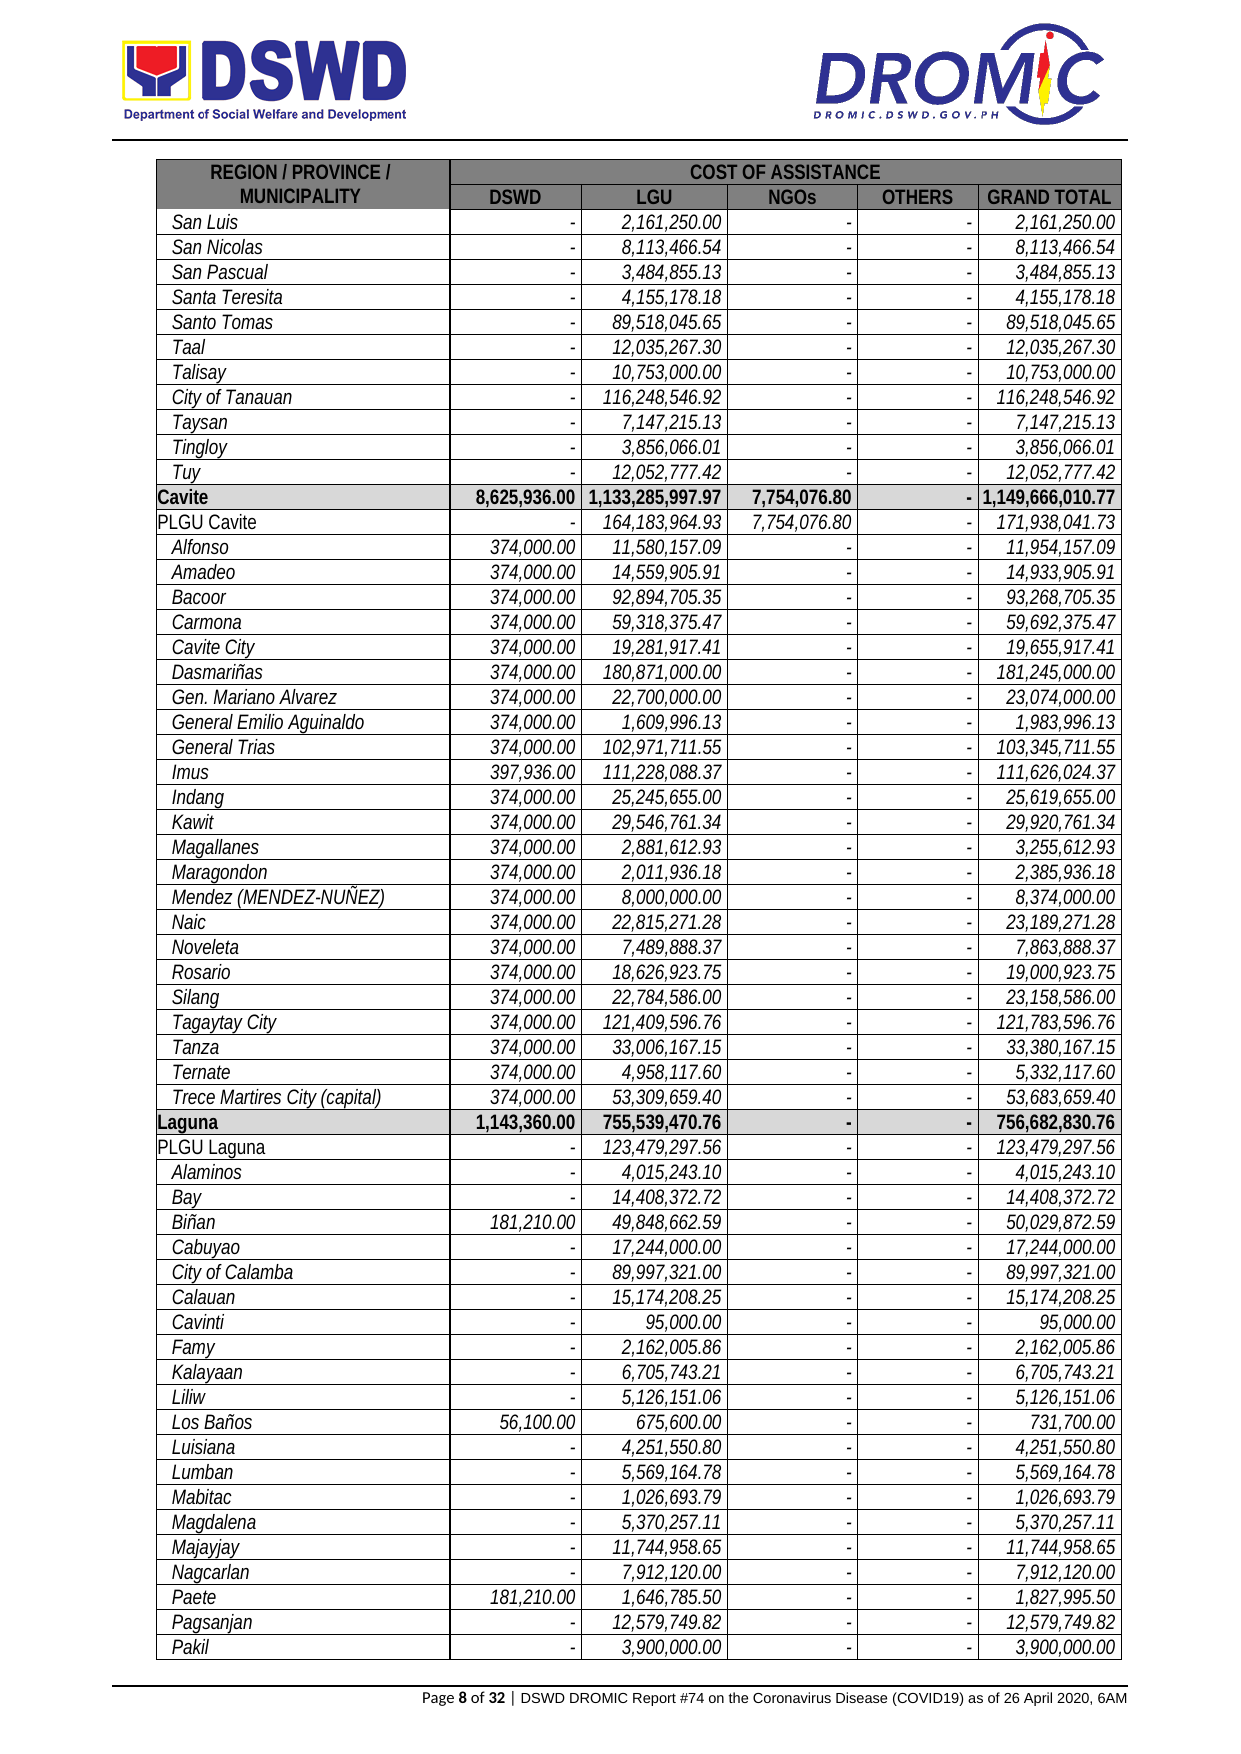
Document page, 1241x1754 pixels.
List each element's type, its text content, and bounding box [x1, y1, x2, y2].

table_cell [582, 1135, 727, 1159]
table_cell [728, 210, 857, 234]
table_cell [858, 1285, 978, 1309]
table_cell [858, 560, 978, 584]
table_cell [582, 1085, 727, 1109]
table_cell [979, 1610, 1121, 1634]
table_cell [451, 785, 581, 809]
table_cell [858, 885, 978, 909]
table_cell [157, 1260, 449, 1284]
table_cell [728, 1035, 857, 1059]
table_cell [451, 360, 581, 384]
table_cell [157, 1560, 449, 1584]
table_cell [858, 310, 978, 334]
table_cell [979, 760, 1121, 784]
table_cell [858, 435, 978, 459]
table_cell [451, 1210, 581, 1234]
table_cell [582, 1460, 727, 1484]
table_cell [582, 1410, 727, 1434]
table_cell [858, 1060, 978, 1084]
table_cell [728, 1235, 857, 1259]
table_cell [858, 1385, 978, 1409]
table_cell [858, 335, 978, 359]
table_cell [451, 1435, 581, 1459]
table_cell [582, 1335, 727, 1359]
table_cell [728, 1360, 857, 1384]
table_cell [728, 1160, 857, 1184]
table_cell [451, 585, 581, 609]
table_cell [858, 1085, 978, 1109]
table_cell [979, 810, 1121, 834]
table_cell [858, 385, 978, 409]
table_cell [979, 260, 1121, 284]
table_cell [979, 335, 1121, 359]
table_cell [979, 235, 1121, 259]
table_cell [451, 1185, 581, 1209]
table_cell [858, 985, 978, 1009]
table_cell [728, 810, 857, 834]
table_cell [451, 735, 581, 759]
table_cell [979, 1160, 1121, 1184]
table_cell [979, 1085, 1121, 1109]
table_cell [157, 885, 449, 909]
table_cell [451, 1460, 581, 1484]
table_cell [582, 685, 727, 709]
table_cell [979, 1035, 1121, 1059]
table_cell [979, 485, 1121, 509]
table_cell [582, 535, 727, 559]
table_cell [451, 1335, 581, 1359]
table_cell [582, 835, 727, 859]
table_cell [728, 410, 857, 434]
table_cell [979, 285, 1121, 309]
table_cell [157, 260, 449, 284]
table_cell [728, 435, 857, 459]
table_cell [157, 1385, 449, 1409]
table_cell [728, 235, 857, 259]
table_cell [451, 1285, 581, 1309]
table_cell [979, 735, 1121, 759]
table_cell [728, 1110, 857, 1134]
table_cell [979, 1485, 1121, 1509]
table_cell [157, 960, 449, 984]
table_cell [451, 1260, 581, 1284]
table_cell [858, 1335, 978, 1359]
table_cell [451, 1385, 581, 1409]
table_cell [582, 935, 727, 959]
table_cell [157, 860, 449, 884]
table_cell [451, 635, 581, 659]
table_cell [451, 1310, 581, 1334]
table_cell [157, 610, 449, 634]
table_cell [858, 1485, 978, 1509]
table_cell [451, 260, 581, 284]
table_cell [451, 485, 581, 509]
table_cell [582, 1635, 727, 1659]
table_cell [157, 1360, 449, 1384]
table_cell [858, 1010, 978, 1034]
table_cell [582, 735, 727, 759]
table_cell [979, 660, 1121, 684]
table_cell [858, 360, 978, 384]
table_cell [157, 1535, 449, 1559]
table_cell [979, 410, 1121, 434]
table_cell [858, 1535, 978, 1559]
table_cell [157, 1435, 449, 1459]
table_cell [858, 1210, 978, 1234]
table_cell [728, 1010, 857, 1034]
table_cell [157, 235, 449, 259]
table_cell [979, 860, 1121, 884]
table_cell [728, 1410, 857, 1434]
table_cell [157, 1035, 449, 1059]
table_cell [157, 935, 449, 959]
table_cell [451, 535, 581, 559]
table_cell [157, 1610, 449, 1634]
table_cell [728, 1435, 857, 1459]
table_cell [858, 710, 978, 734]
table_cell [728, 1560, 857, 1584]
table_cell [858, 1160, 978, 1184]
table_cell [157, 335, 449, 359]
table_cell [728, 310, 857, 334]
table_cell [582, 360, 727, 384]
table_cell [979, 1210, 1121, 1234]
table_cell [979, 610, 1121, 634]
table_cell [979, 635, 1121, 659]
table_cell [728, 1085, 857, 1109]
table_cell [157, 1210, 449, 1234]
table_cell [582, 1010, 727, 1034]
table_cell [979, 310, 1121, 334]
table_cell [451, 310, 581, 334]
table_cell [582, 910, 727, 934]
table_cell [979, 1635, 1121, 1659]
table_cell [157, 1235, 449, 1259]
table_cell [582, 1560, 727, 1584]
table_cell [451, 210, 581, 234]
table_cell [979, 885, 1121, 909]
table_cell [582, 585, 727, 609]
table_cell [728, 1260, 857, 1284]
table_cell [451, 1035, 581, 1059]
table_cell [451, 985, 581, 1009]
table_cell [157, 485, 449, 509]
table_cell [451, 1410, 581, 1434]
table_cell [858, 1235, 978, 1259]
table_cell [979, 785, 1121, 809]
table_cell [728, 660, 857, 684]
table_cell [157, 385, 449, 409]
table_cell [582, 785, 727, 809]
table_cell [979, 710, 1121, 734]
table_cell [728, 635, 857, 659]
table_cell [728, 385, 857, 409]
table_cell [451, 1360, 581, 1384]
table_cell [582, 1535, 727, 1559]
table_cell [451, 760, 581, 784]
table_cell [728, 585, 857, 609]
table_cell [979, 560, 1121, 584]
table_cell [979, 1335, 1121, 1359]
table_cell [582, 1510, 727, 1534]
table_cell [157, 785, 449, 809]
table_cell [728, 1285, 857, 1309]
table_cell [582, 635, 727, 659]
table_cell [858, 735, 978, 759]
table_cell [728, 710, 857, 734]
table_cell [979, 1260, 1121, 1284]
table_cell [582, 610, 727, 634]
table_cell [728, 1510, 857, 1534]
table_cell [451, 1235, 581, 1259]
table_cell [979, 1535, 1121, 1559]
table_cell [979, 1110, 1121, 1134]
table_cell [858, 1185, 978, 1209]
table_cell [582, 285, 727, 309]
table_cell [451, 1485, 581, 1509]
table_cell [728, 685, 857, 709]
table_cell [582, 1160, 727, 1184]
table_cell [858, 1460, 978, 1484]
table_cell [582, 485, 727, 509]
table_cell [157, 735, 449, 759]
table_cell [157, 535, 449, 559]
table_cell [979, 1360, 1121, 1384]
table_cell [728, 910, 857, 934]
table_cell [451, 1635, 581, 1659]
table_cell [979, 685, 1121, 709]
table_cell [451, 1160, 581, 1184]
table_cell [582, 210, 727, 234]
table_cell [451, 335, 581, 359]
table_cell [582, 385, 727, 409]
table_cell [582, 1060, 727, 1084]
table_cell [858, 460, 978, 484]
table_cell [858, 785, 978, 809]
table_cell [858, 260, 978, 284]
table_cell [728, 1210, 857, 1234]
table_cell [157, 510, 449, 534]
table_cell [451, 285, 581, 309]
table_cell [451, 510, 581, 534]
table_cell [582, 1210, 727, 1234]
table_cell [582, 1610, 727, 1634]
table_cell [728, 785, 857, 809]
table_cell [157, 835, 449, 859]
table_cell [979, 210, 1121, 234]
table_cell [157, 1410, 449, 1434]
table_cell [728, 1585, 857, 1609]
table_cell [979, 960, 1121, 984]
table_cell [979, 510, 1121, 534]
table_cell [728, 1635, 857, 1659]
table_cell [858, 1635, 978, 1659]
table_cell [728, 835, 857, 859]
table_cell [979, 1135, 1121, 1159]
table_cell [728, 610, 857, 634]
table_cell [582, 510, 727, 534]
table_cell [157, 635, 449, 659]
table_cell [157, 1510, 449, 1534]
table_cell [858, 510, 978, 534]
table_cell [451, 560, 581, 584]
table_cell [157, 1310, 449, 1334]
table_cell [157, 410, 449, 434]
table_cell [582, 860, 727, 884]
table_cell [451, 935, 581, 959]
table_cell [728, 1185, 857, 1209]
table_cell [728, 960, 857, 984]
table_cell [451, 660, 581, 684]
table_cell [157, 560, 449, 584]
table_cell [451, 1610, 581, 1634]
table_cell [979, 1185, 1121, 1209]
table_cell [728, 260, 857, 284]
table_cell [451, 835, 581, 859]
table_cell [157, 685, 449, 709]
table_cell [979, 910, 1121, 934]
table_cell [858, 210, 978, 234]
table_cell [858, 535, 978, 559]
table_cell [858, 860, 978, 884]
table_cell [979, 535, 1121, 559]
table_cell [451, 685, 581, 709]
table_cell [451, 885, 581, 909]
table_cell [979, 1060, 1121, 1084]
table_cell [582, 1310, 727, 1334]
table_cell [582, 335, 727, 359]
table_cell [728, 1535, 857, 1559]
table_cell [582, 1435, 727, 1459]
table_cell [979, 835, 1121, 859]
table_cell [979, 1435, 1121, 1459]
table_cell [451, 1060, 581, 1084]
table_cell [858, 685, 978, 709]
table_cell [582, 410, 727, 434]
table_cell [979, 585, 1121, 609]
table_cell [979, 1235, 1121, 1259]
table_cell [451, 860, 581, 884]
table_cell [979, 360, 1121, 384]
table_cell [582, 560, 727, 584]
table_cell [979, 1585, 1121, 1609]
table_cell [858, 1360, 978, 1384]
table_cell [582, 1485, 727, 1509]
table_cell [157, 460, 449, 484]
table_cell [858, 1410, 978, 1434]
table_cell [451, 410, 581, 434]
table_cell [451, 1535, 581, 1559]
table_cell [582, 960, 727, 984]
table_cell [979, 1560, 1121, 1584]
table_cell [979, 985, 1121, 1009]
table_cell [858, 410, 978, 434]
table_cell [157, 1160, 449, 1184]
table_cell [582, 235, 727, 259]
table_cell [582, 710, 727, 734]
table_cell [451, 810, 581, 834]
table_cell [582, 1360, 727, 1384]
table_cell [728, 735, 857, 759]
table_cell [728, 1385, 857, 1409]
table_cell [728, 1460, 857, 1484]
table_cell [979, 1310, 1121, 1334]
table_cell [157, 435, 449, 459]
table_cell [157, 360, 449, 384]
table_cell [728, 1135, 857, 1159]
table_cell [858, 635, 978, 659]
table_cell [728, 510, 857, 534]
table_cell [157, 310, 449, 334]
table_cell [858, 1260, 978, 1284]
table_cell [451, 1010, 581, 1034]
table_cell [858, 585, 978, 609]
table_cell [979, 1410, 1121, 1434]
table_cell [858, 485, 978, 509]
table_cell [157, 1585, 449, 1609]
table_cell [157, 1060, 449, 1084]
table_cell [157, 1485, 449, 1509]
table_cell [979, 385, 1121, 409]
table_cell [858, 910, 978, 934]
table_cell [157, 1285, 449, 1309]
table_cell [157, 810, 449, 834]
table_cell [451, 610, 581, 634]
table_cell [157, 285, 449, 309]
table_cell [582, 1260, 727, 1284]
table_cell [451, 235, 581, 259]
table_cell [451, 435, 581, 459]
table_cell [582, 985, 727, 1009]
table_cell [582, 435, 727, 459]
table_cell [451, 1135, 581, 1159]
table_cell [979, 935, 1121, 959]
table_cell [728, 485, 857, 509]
table_header REGION / PROVINCE / MUNICIPALITY [157, 160, 449, 209]
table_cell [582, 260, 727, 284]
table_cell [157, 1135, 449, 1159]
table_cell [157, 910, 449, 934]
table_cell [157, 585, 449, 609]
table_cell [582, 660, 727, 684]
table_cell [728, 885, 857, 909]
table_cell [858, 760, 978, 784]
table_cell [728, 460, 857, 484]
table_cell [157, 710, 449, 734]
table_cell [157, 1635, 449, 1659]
table_cell OTHERS [858, 185, 978, 209]
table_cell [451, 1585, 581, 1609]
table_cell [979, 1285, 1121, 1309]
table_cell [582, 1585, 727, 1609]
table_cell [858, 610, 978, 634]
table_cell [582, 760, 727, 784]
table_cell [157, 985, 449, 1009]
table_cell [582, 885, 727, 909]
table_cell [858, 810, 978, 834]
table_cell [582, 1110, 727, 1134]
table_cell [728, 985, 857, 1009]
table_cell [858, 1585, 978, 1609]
table_cell NGOs [728, 185, 857, 209]
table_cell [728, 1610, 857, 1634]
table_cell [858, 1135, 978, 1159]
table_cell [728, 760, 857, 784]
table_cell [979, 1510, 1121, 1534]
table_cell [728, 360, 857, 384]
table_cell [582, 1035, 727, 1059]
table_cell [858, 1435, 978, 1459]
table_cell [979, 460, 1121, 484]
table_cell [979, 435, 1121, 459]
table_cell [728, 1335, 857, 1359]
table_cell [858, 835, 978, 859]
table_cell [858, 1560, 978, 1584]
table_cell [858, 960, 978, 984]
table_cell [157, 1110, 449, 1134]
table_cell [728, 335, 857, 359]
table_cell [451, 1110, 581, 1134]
table_cell LGU [582, 185, 727, 209]
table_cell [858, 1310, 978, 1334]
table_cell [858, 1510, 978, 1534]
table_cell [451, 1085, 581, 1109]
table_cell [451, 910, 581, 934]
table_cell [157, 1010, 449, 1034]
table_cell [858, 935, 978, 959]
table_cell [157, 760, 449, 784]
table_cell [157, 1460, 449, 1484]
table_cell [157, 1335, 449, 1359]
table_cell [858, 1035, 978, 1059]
table_cell DSWD [451, 185, 581, 209]
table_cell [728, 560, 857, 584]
picture [781, 23, 1133, 125]
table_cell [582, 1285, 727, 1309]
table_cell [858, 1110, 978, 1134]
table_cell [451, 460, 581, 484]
picture [112, 37, 417, 125]
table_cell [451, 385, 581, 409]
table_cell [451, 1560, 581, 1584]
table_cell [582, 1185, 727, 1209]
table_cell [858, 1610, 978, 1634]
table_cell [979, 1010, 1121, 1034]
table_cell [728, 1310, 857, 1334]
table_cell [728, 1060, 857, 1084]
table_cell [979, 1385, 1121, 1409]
table_header COST OF ASSISTANCE [451, 160, 1121, 184]
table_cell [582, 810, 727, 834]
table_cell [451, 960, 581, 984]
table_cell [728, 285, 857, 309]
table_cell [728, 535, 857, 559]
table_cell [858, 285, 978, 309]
table_cell GRAND TOTAL [979, 185, 1121, 209]
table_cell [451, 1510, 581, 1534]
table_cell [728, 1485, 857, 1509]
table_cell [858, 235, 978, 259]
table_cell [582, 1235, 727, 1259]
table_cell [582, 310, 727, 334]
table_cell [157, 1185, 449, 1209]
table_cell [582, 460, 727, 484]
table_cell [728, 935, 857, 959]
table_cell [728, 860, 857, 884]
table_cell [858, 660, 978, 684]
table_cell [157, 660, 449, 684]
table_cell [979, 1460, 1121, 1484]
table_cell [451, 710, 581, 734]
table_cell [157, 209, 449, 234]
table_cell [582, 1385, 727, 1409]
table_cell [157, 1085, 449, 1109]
